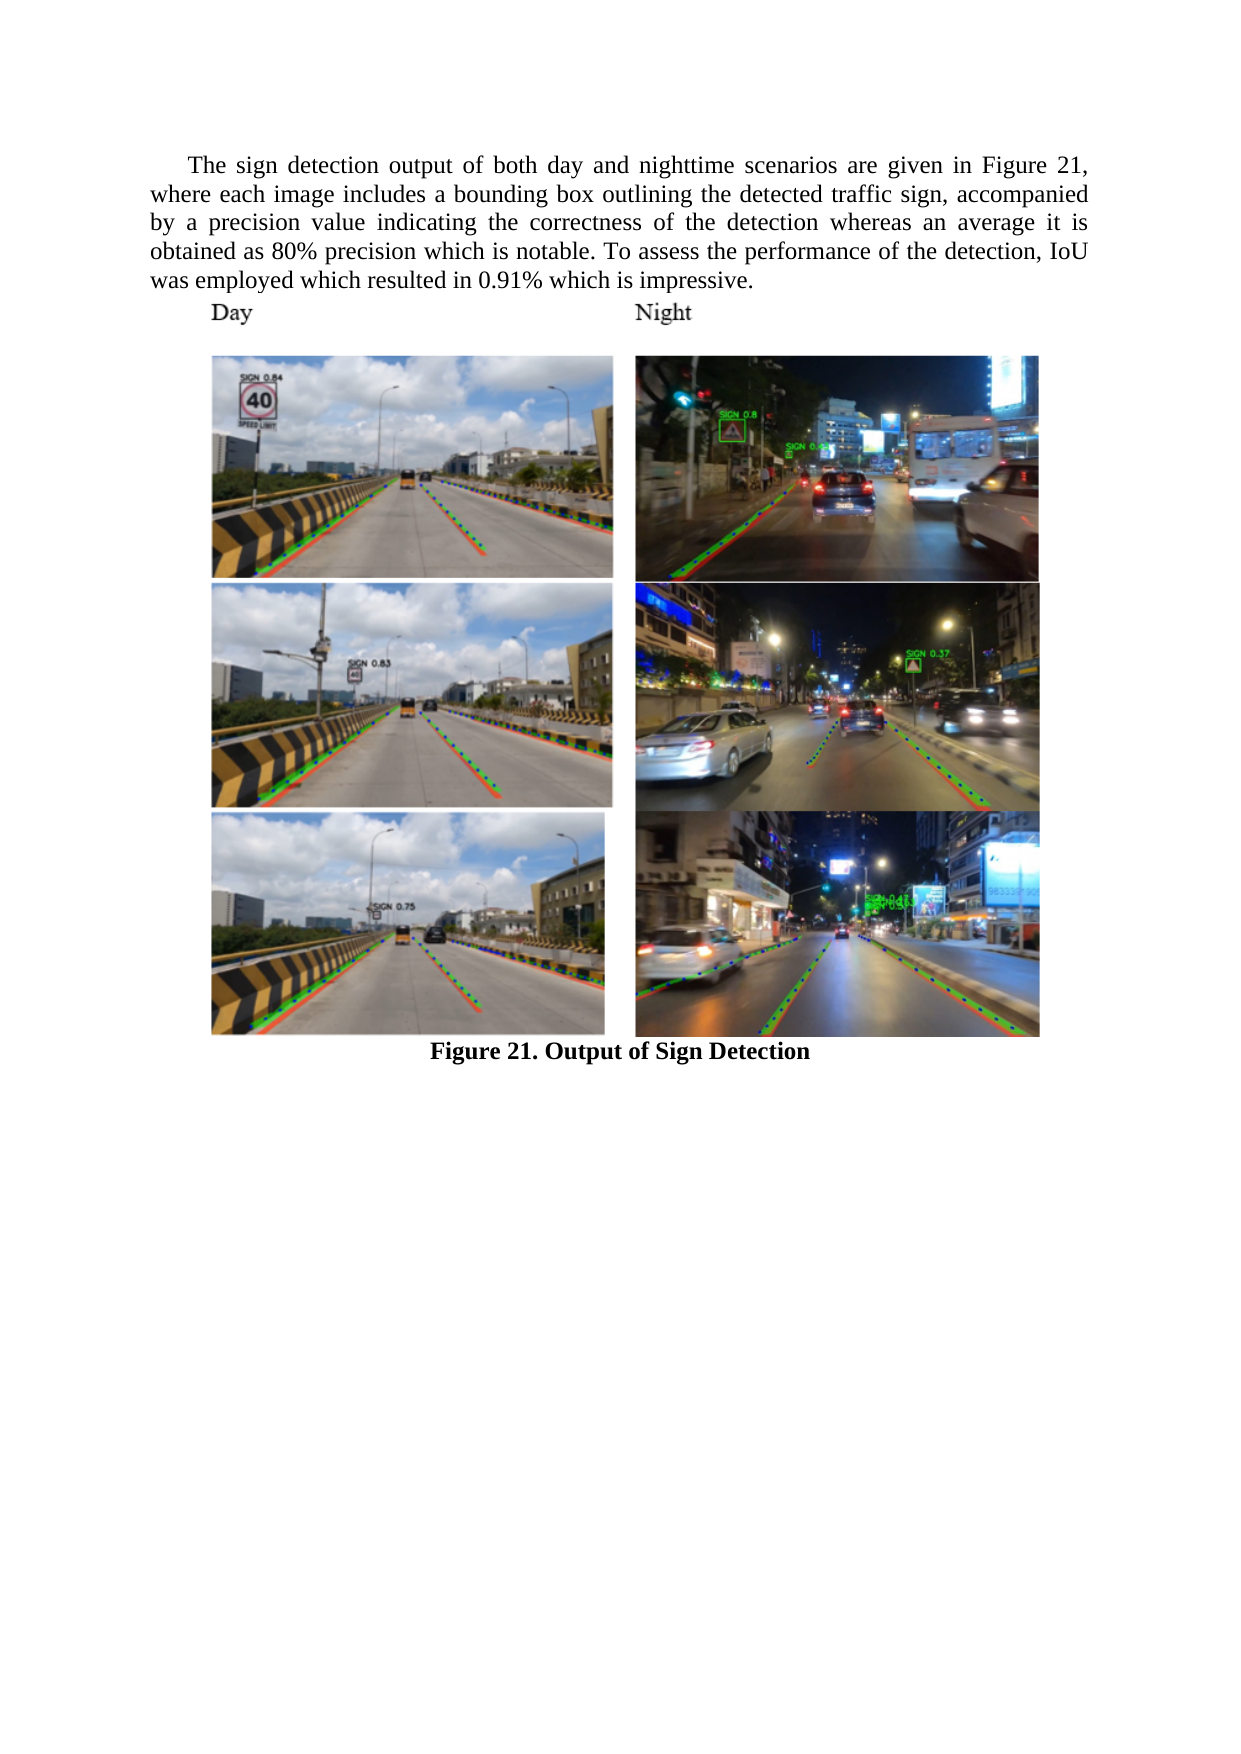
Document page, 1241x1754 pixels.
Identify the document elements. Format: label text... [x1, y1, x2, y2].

picture [206, 293, 1040, 1037]
text Figure 21. Output of Sign Detection [150, 1036, 1090, 1065]
text The sign detection output of both day and nighttime scenarios are given in Figure 21, where each image includes a bounding box outlining the detected traffic sign, accompanied by a precision value indicating the correctness of the detection whereas an average it is obtained as 80% precision which is notable. To assess the performance of the detection, IoU was employed which resulted in 0.91% which is impressive. [150, 150, 1090, 294]
